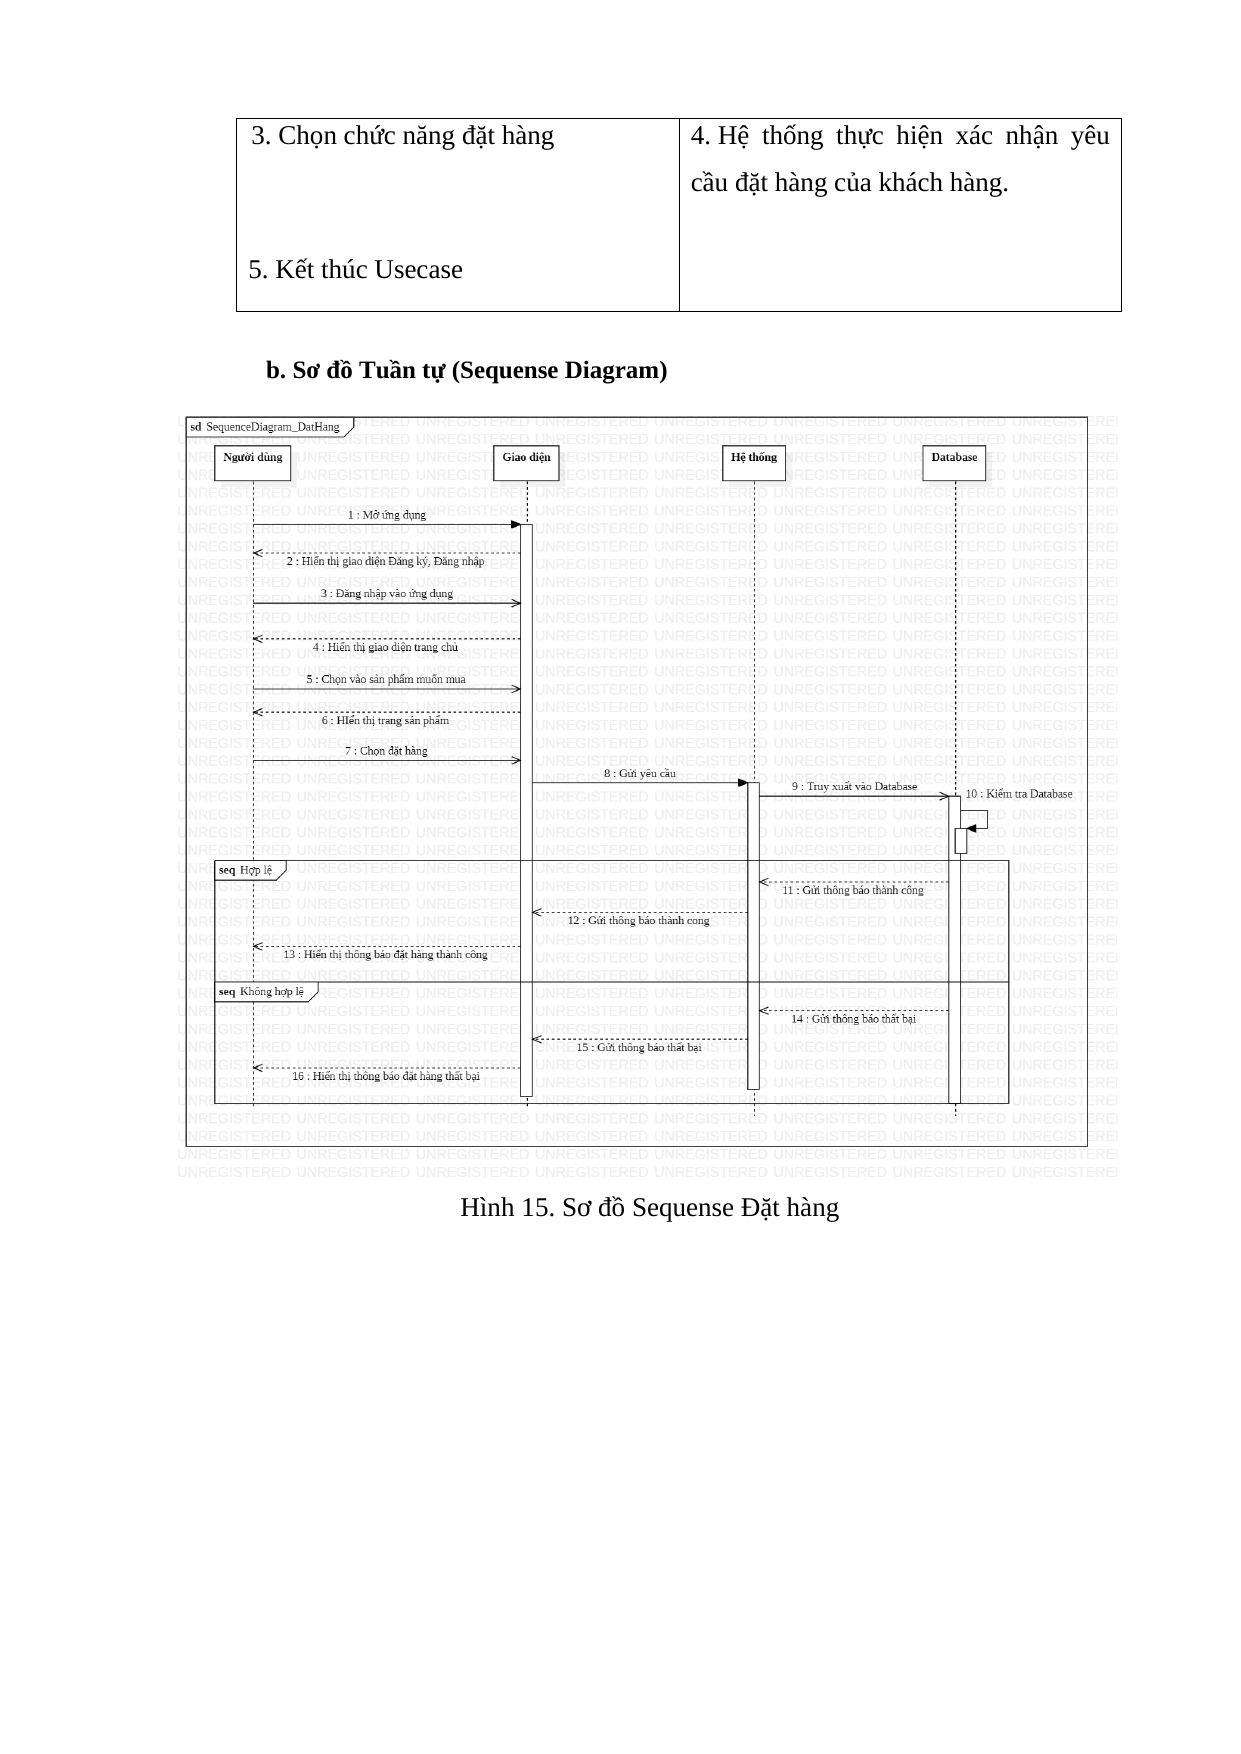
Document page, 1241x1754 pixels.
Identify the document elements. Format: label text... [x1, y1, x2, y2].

picture [177, 408, 1117, 1179]
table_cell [237, 119, 679, 311]
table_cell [680, 119, 1121, 311]
list Sơ đồ Tuần tự (Sequense Diagram) [177, 355, 1122, 384]
